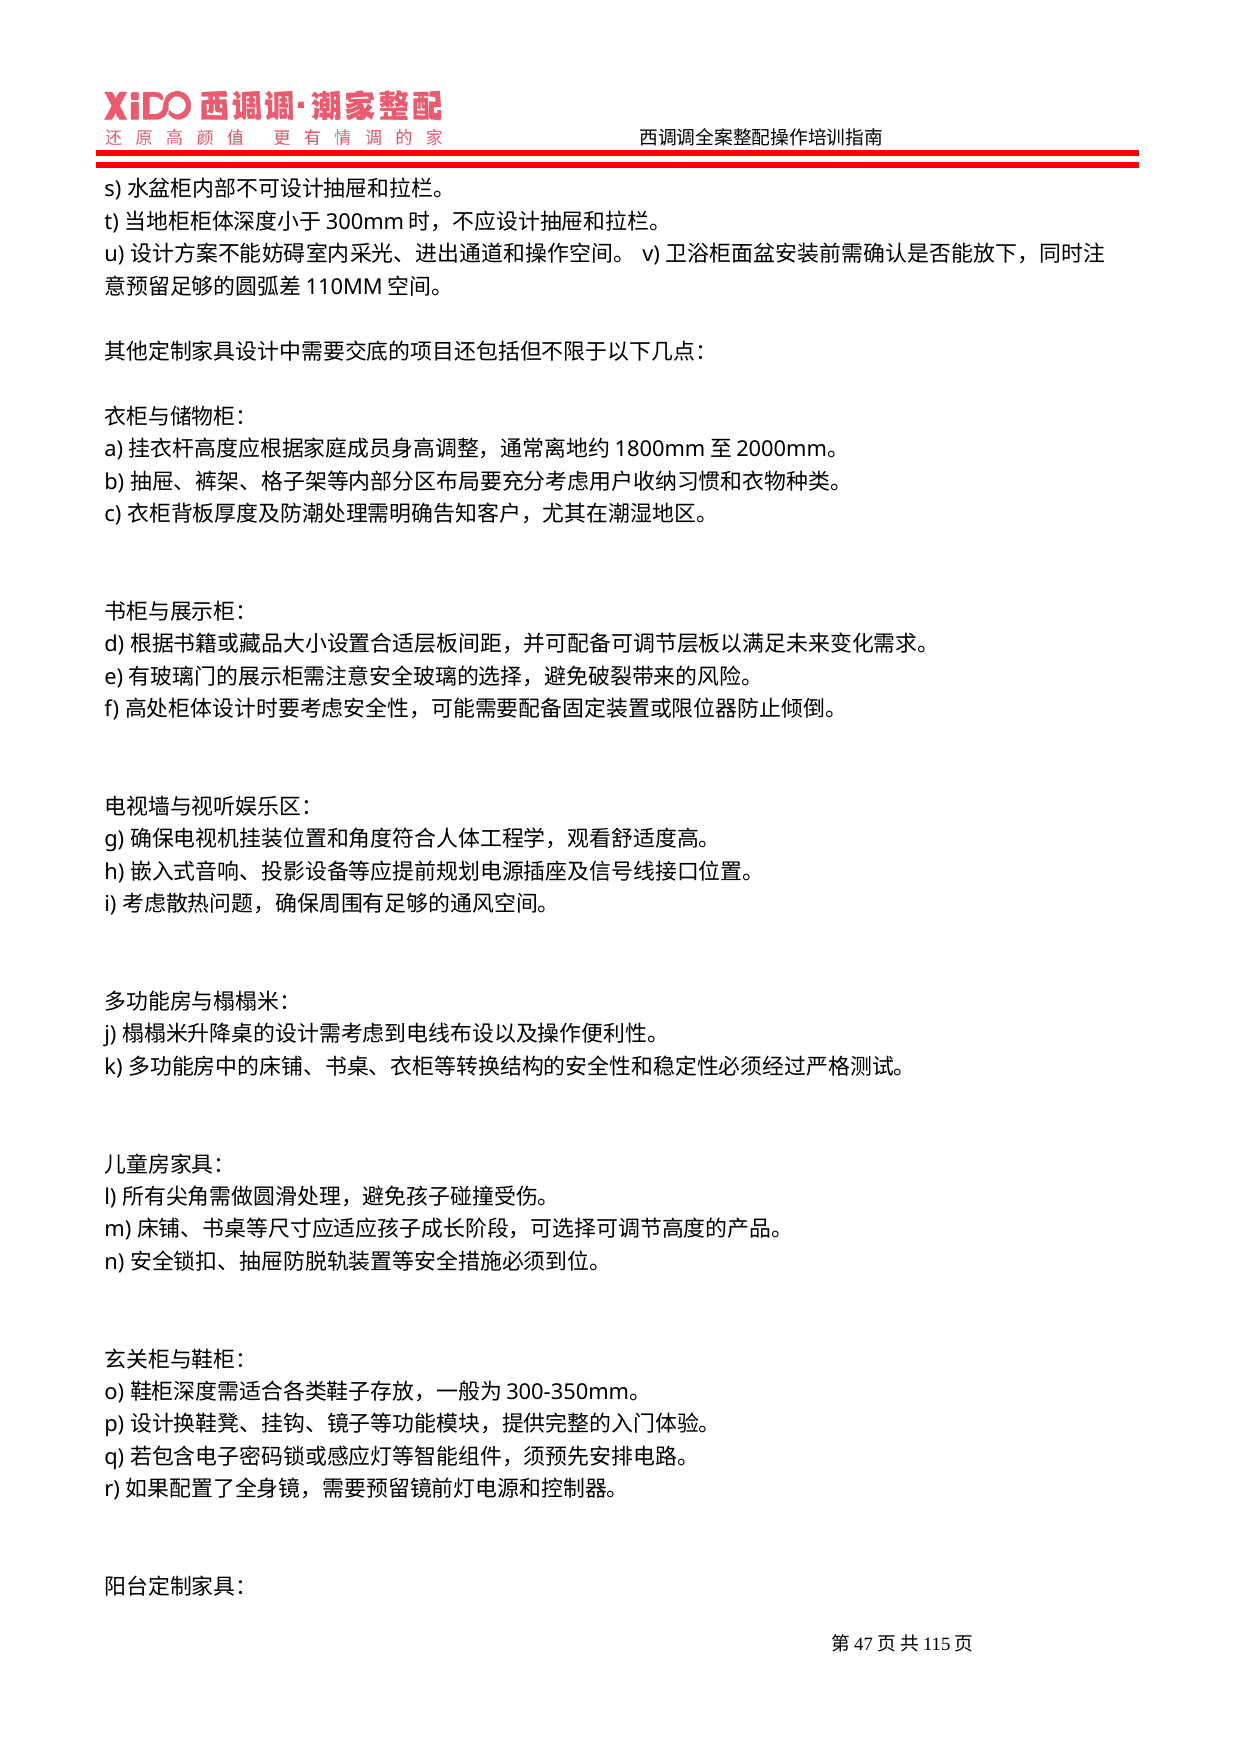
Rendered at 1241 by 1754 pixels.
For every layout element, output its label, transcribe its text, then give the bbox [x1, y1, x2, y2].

list 抽屉、裤架、格子架等内部分区布局要充分考虑用户收纳习惯和衣物种类。 [104, 464, 1106, 496]
list 多功能房与榻榻米： [104, 984, 1106, 1016]
list 其他定制家具设计中需要交底的项目还包括但不限于以下几点： [104, 334, 1106, 366]
list 设计换鞋凳、挂钩、镜子等功能模块，提供完整的入门体验。 [104, 1406, 1106, 1439]
list 鞋柜深度需适合各类鞋子存放，一般为300-350mm。 [104, 1374, 1106, 1406]
list 所有尖角需做圆滑处理，避免孩子碰撞受伤。 [104, 1179, 1106, 1211]
list 根据书籍或藏品大小设置合适层板间距，并可配备可调节层板以满足未来变化需求。 [104, 626, 1106, 659]
list 考虑散热问题，确保周围有足够的通风空间。 [104, 886, 1106, 919]
list 嵌入式音响、投影设备等应提前规划电源插座及信号线接口位置。 [104, 854, 1106, 886]
list 挂衣杆高度应根据家庭成员身高调整，通常离地约1800mm至2000mm。 [104, 431, 1106, 464]
list 安全锁扣、抽屉防脱轨装置等安全措施必须到位。 [104, 1244, 1106, 1276]
list 多功能房中的床铺、书桌、衣柜等转换结构的安全性和稳定性必须经过严格测试。 [104, 1049, 1106, 1081]
list 榻榻米升降桌的设计需考虑到电线布设以及操作便利性。 [104, 1016, 1106, 1049]
list 衣柜与储物柜： [104, 399, 1106, 431]
list 设计方案不能妨碍室内采光、进出通道和操作空间。 v) 卫浴柜面盆安装前需确认是否能放下，同时注意预留足够的圆弧差110MM空间。 [104, 236, 1106, 301]
list 有玻璃门的展示柜需注意安全玻璃的选择，避免破裂带来的风险。 [104, 659, 1106, 691]
list 儿童房家具： [104, 1146, 1106, 1179]
list 玄关柜与鞋柜： [104, 1341, 1106, 1374]
list 若包含电子密码锁或感应灯等智能组件，须预先安排电路。 [104, 1439, 1106, 1471]
list 床铺、书桌等尺寸应适应孩子成长阶段，可选择可调节高度的产品。 [104, 1211, 1106, 1244]
list 阳台定制家具： [104, 1569, 1106, 1601]
list 水盆柜内部不可设计抽屉和拉栏。 [104, 171, 1106, 204]
picture [104, 90, 442, 145]
list 衣柜背板厚度及防潮处理需明确告知客户，尤其在潮湿地区。 [104, 496, 1106, 529]
list 电视墙与视听娱乐区： [104, 789, 1106, 821]
list 如果配置了全身镜，需要预留镜前灯电源和控制器。 [104, 1471, 1106, 1504]
list 高处柜体设计时要考虑安全性，可能需要配备固定装置或限位器防止倾倒。 [104, 691, 1106, 724]
list 书柜与展示柜： [104, 594, 1106, 626]
list 确保电视机挂装位置和角度符合人体工程学，观看舒适度高。 [104, 821, 1106, 854]
list 当地柜柜体深度小于300mm时，不应设计抽屉和拉栏。 [104, 204, 1106, 236]
